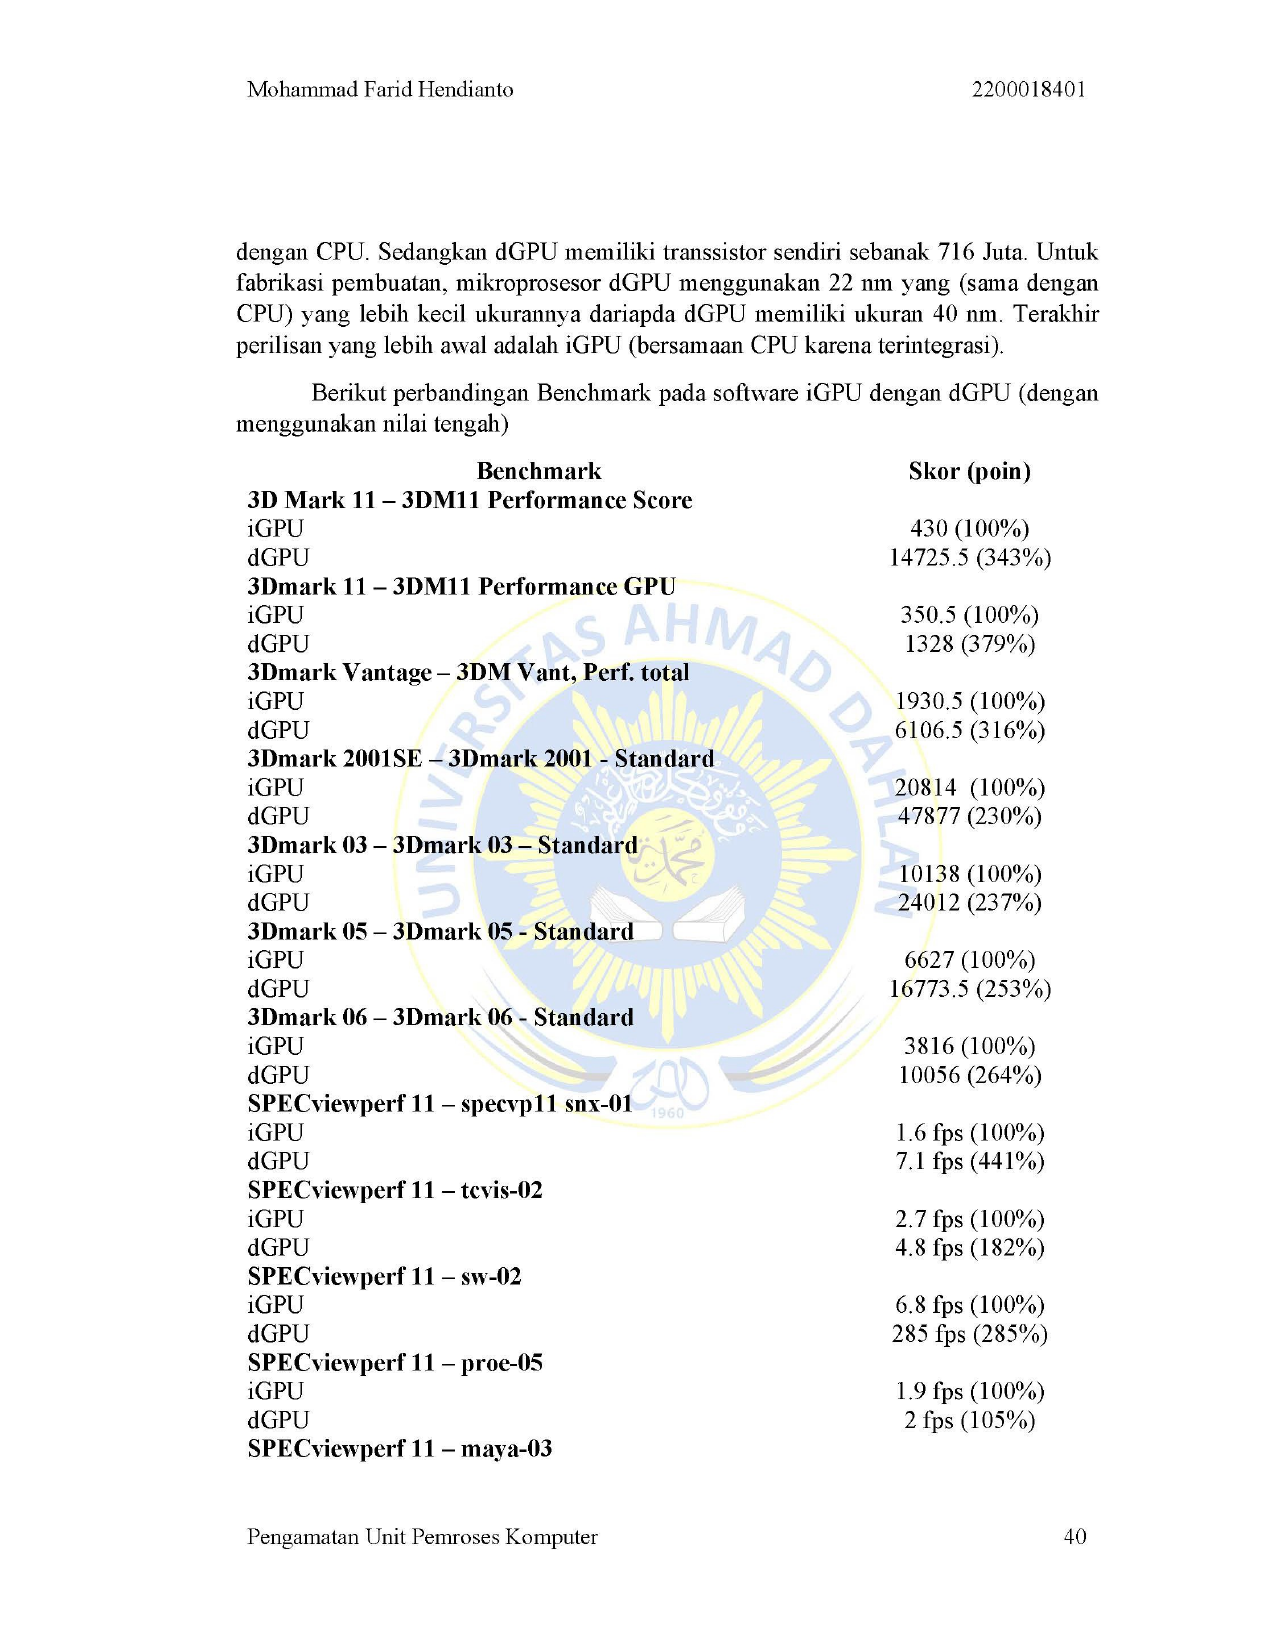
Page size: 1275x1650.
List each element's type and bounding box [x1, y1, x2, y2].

picture [236, 77, 1100, 1550]
